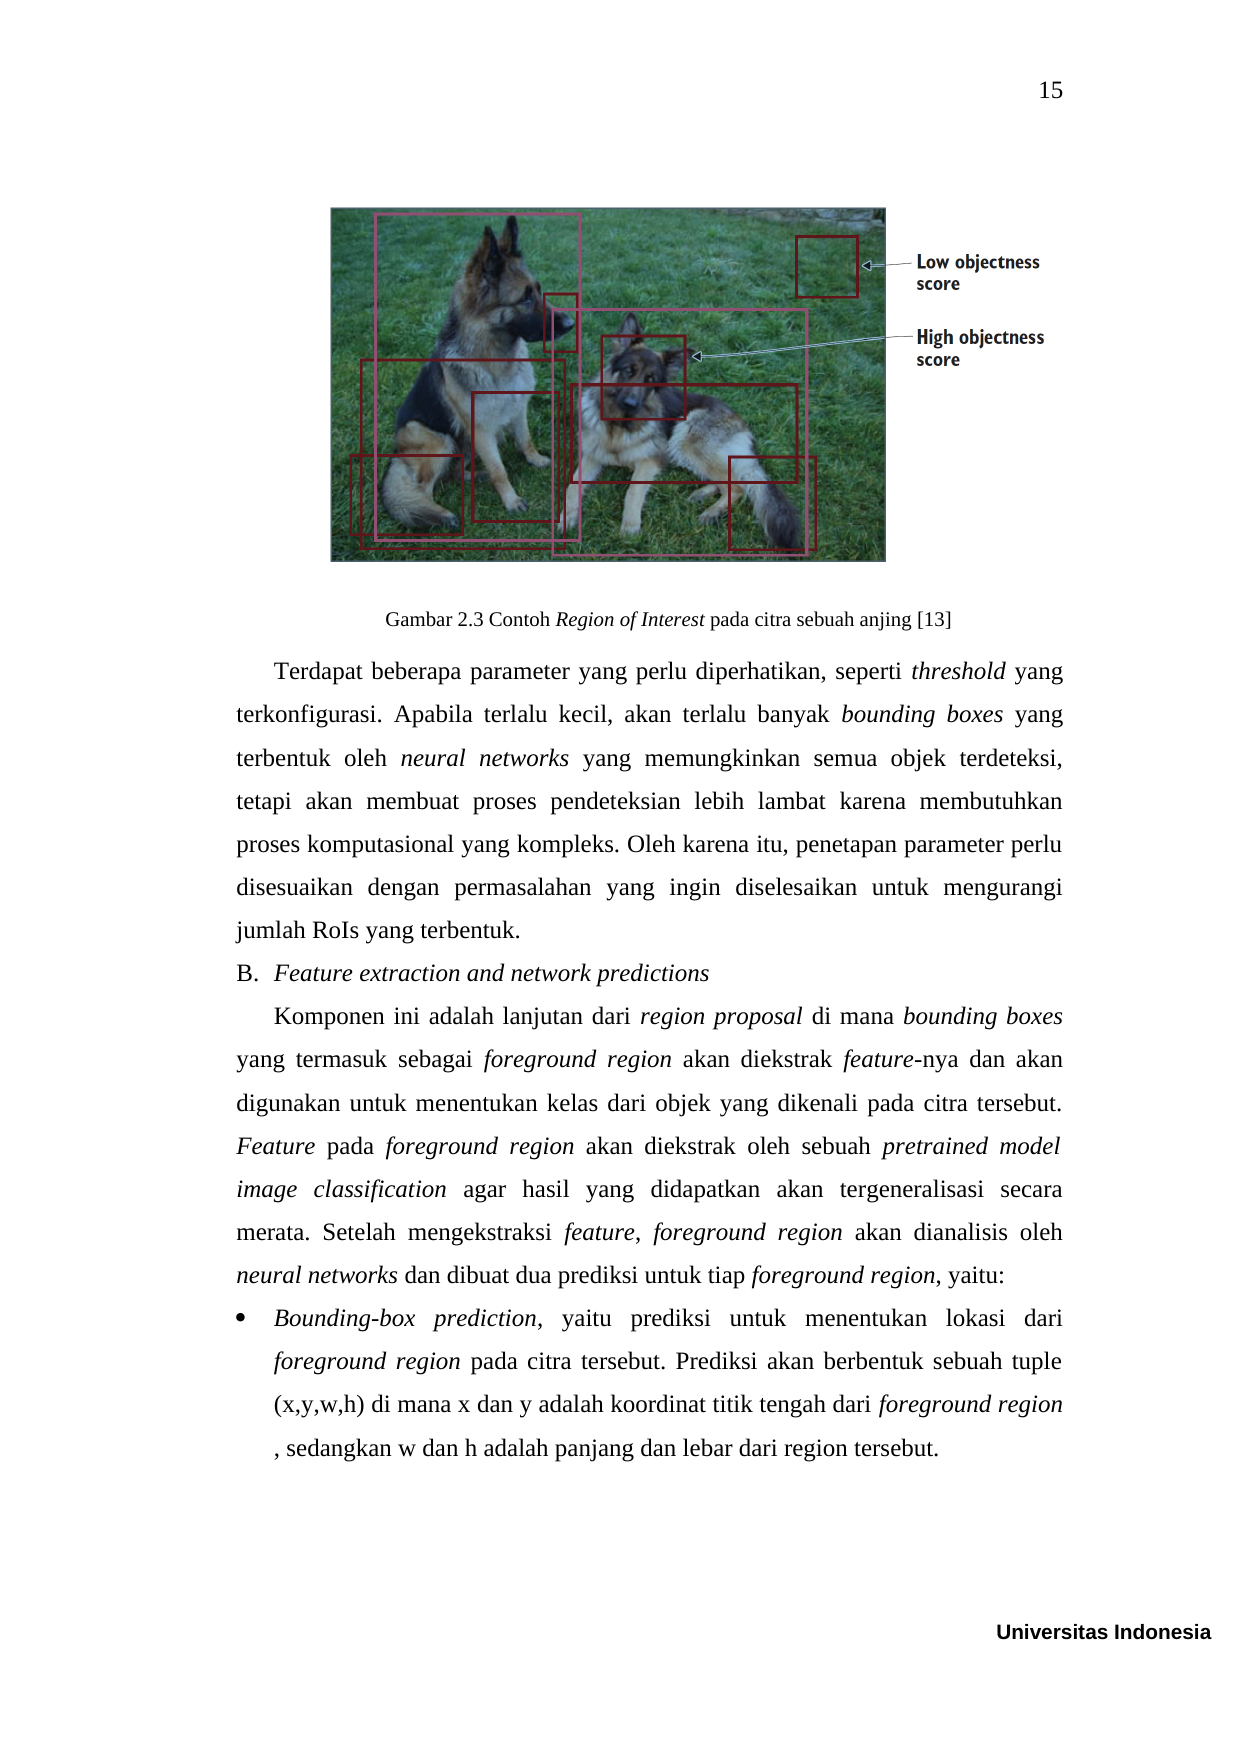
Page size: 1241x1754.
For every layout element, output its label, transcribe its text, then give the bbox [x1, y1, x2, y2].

text Gambar 2.3 Contoh Region of Interest pada citra sebuah anjing [236, 607, 1063, 631]
list Komponen ini adalah lanjutan dari region proposal di mana bounding boxes yang termasuk sebagai foreground region akan diekstrak feature-nya dan akan digunakan untuk menentukan kelas dari objek yang dikenali pada citra tersebut. Feature pada foreground region akan diekstrak oleh sebuah pretrained model image classification agar hasil yang didapatkan akan tergeneralisasi secara merata. Setelah mengekstraksi feature, foreground region akan dianalisis oleh neural networks dan dibuat dua prediksi untuk tiap foreground region, yaitu: [236, 1001, 1063, 1289]
list Terdapat beberapa parameter yang perlu diperhatikan, seperti threshold yang terkonfigurasi. Apabila terlalu kecil, akan terlalu banyak bounding boxes yang terbentuk oleh neural networks yang memungkinkan semua objek terdeteksi, tetapi akan membuat proses pendeteksian lebih lambat karena membutuhkan proses komputasional yang kompleks. Oleh karena itu, penetapan parameter perlu disesuaikan dengan permasalahan yang ingin diselesaikan untuk mengurangi jumlah RoIs yang terbentuk. [236, 656, 1063, 944]
list Feature extraction and network predictions [236, 958, 1063, 987]
picture [327, 202, 1047, 568]
list Bounding-box prediction, yaitu prediksi untuk menentukan lokasi dari foreground region pada citra tersebut. Prediksi akan berbentuk sebuah tuple (x,y,w,h) di mana x dan y adalah koordinat titik tengah dari foreground region , sedangkan w dan h adalah panjang dan lebar dari region tersebut. [236, 1303, 1063, 1461]
